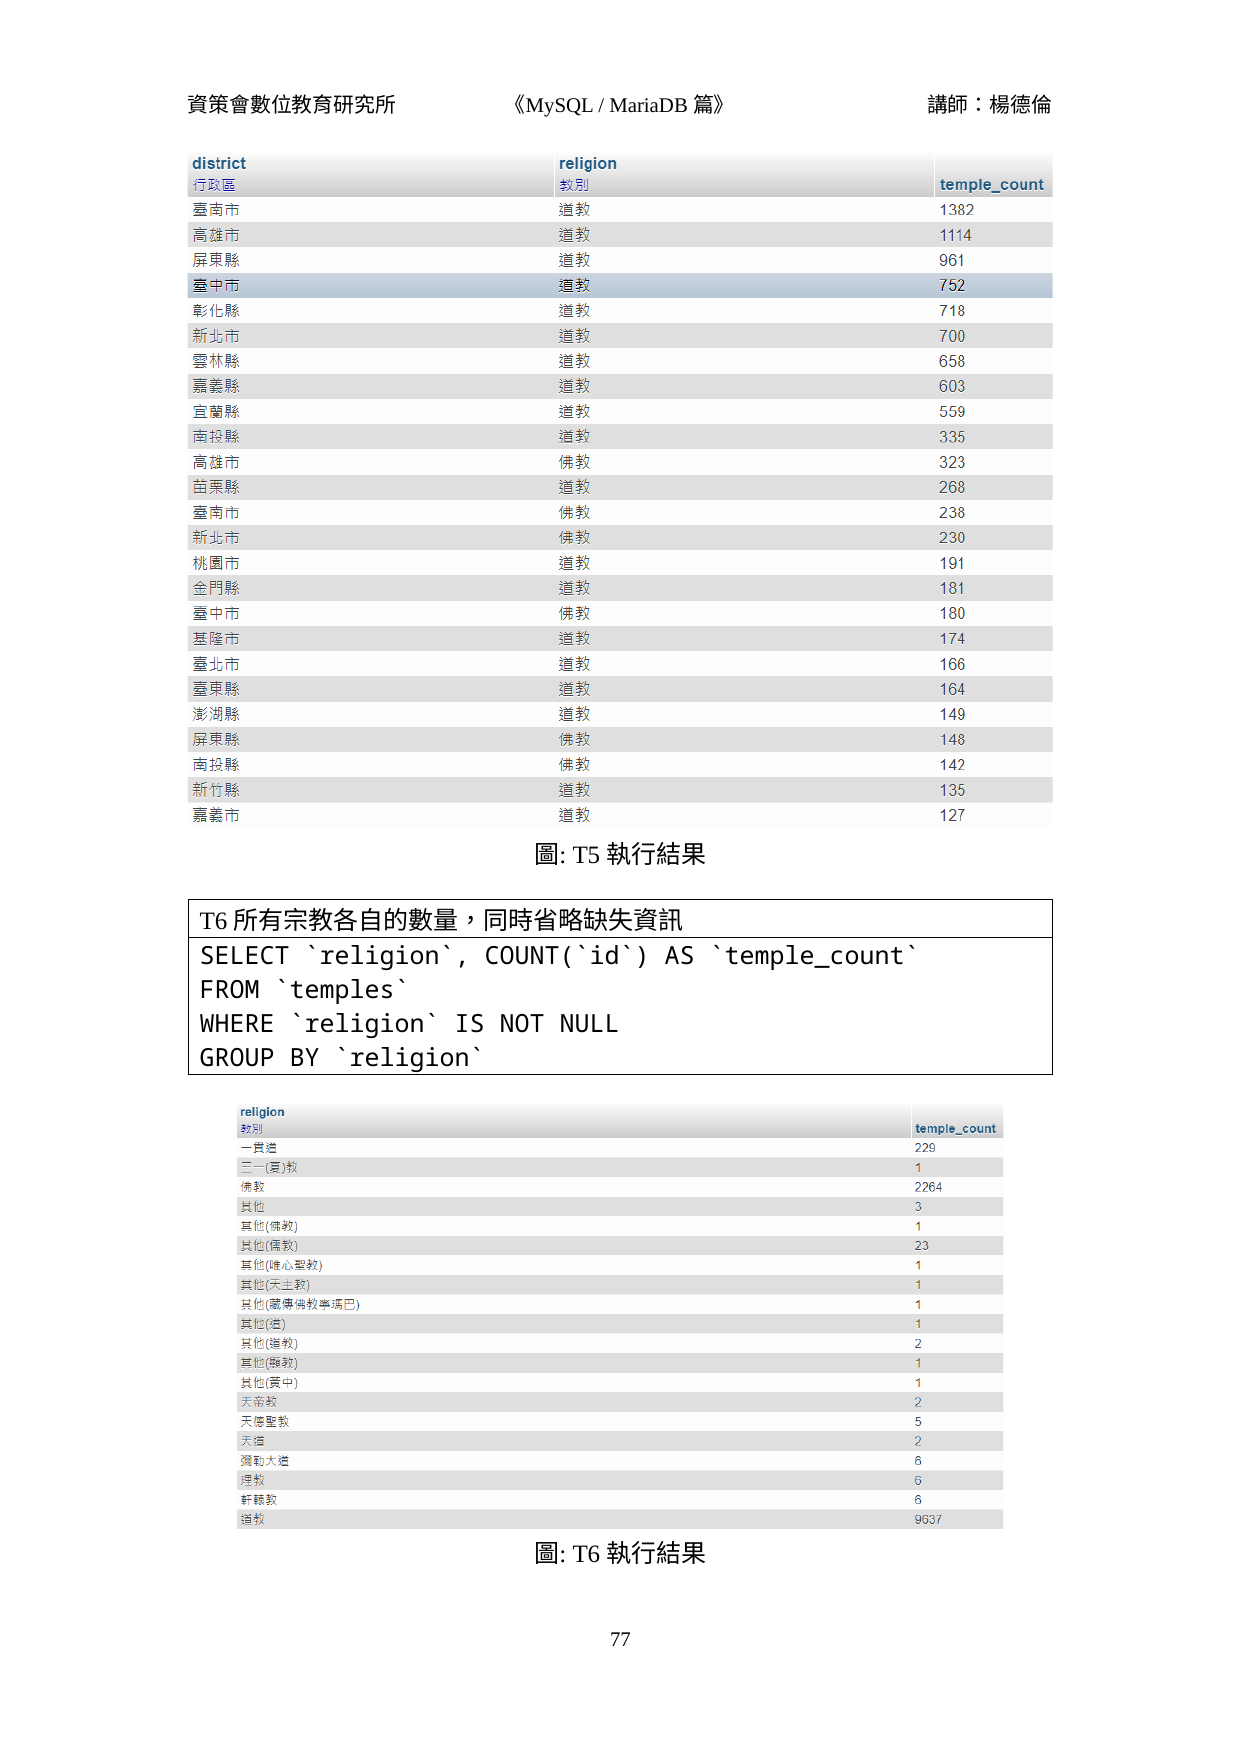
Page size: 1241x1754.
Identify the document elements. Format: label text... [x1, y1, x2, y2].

table_cell SELECT `religion`, COUNT(`id`) AS `temple_count` FROM `temples` WHERE `religion` IS NOT NULL GROUP BY `religion` [189, 938, 1052, 1074]
text 圖: T6 執行結果 [187, 1534, 1053, 1570]
picture [237, 1103, 1004, 1534]
picture [187, 150, 1053, 835]
text 圖: T5 執行結果 [187, 835, 1053, 871]
table_header T6 所有宗教各自的數量，同時省略缺失資訊 [189, 900, 1052, 937]
